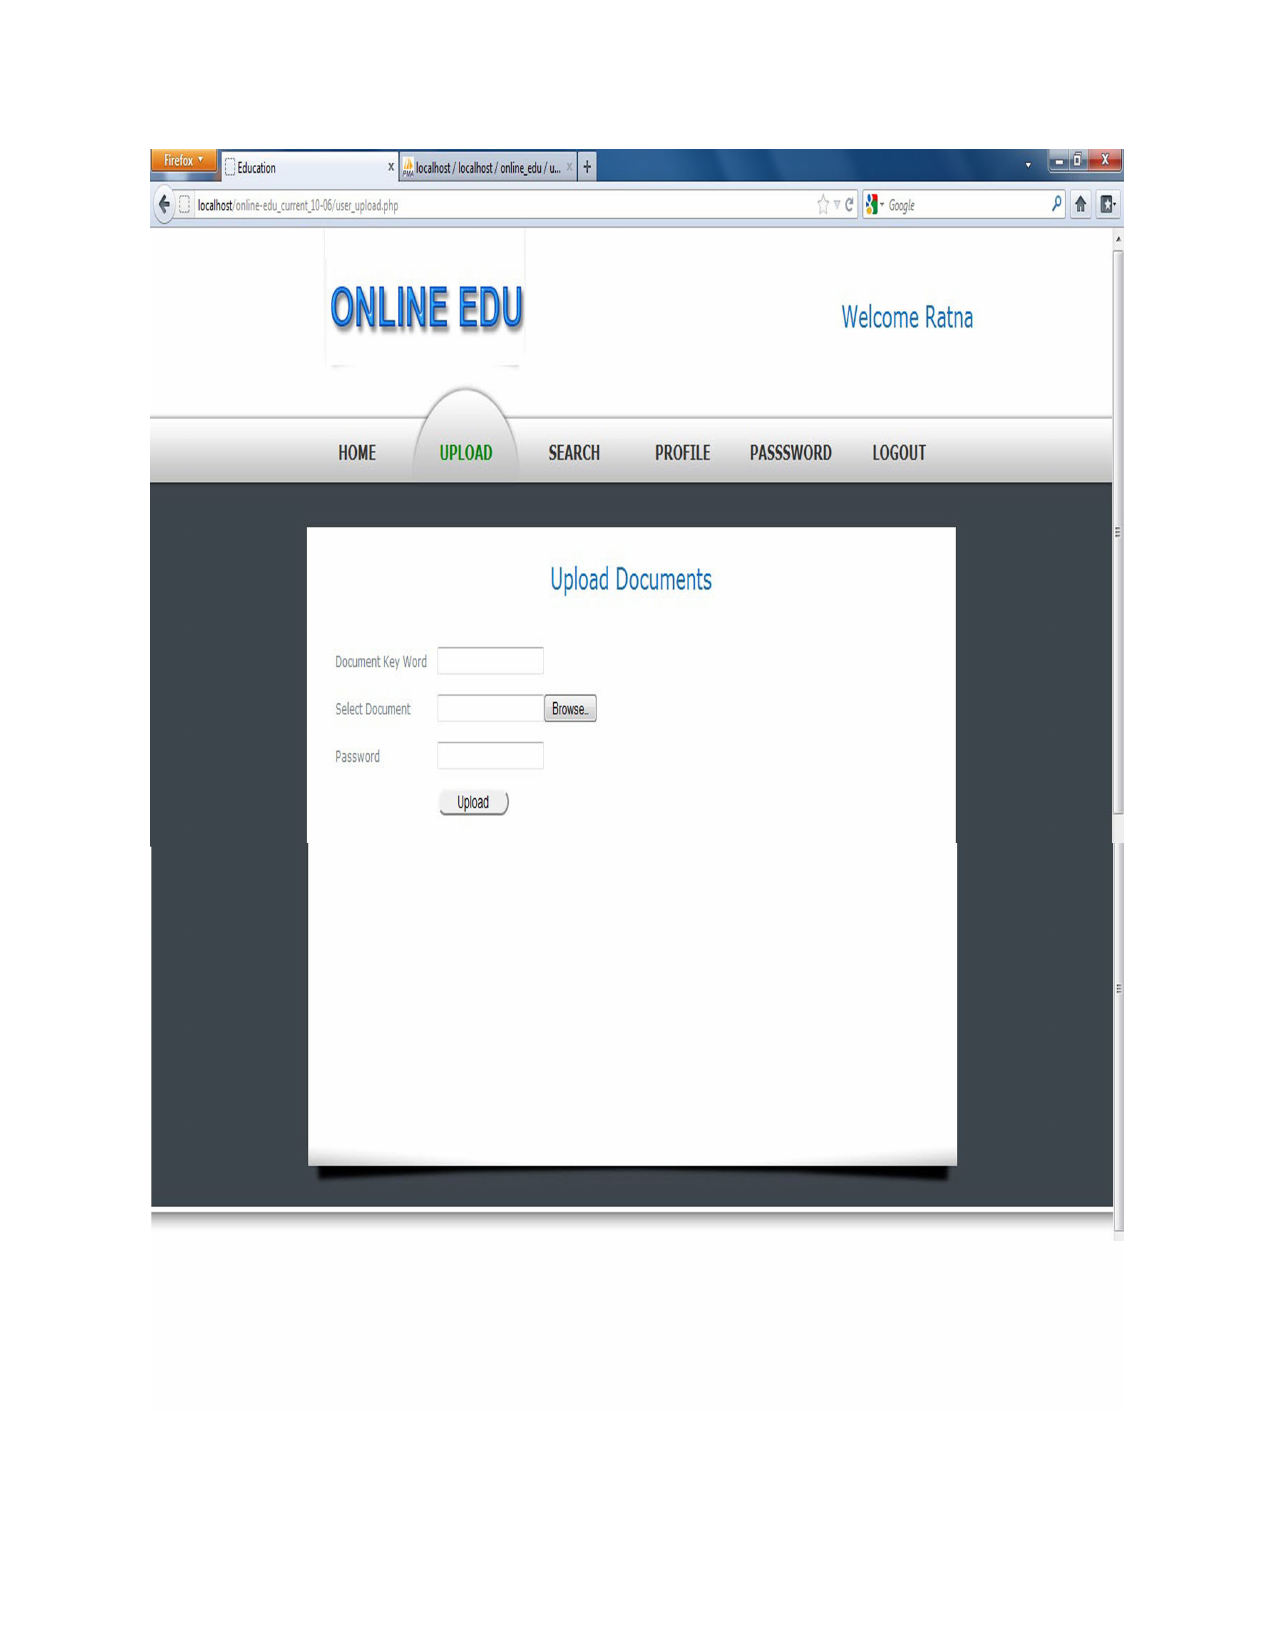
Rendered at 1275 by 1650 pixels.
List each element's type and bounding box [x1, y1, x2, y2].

picture [150, 149, 1124, 1411]
